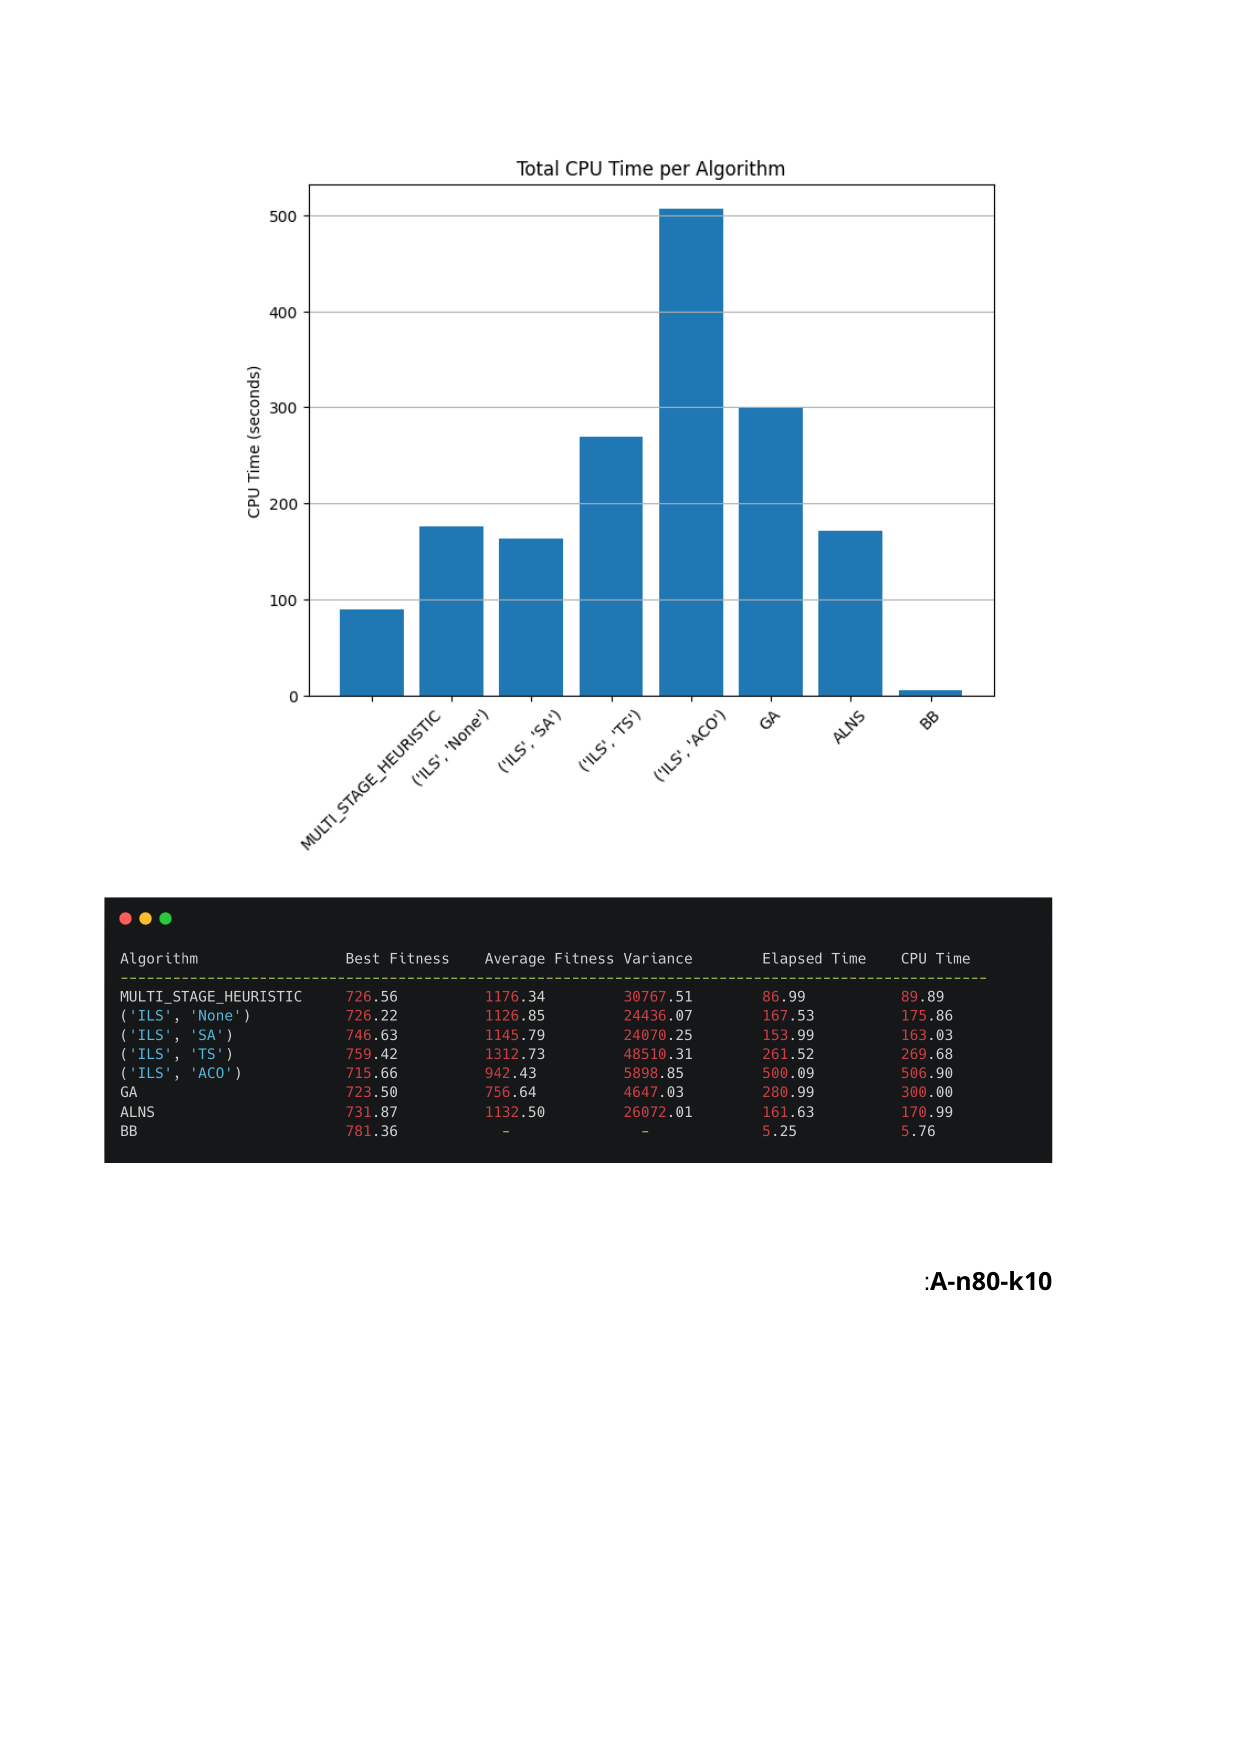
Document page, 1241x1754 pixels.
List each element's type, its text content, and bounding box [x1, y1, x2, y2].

picture [236, 150, 1004, 864]
text A-n80-k10: [187, 1264, 1053, 1298]
picture [104, 897, 1053, 1163]
